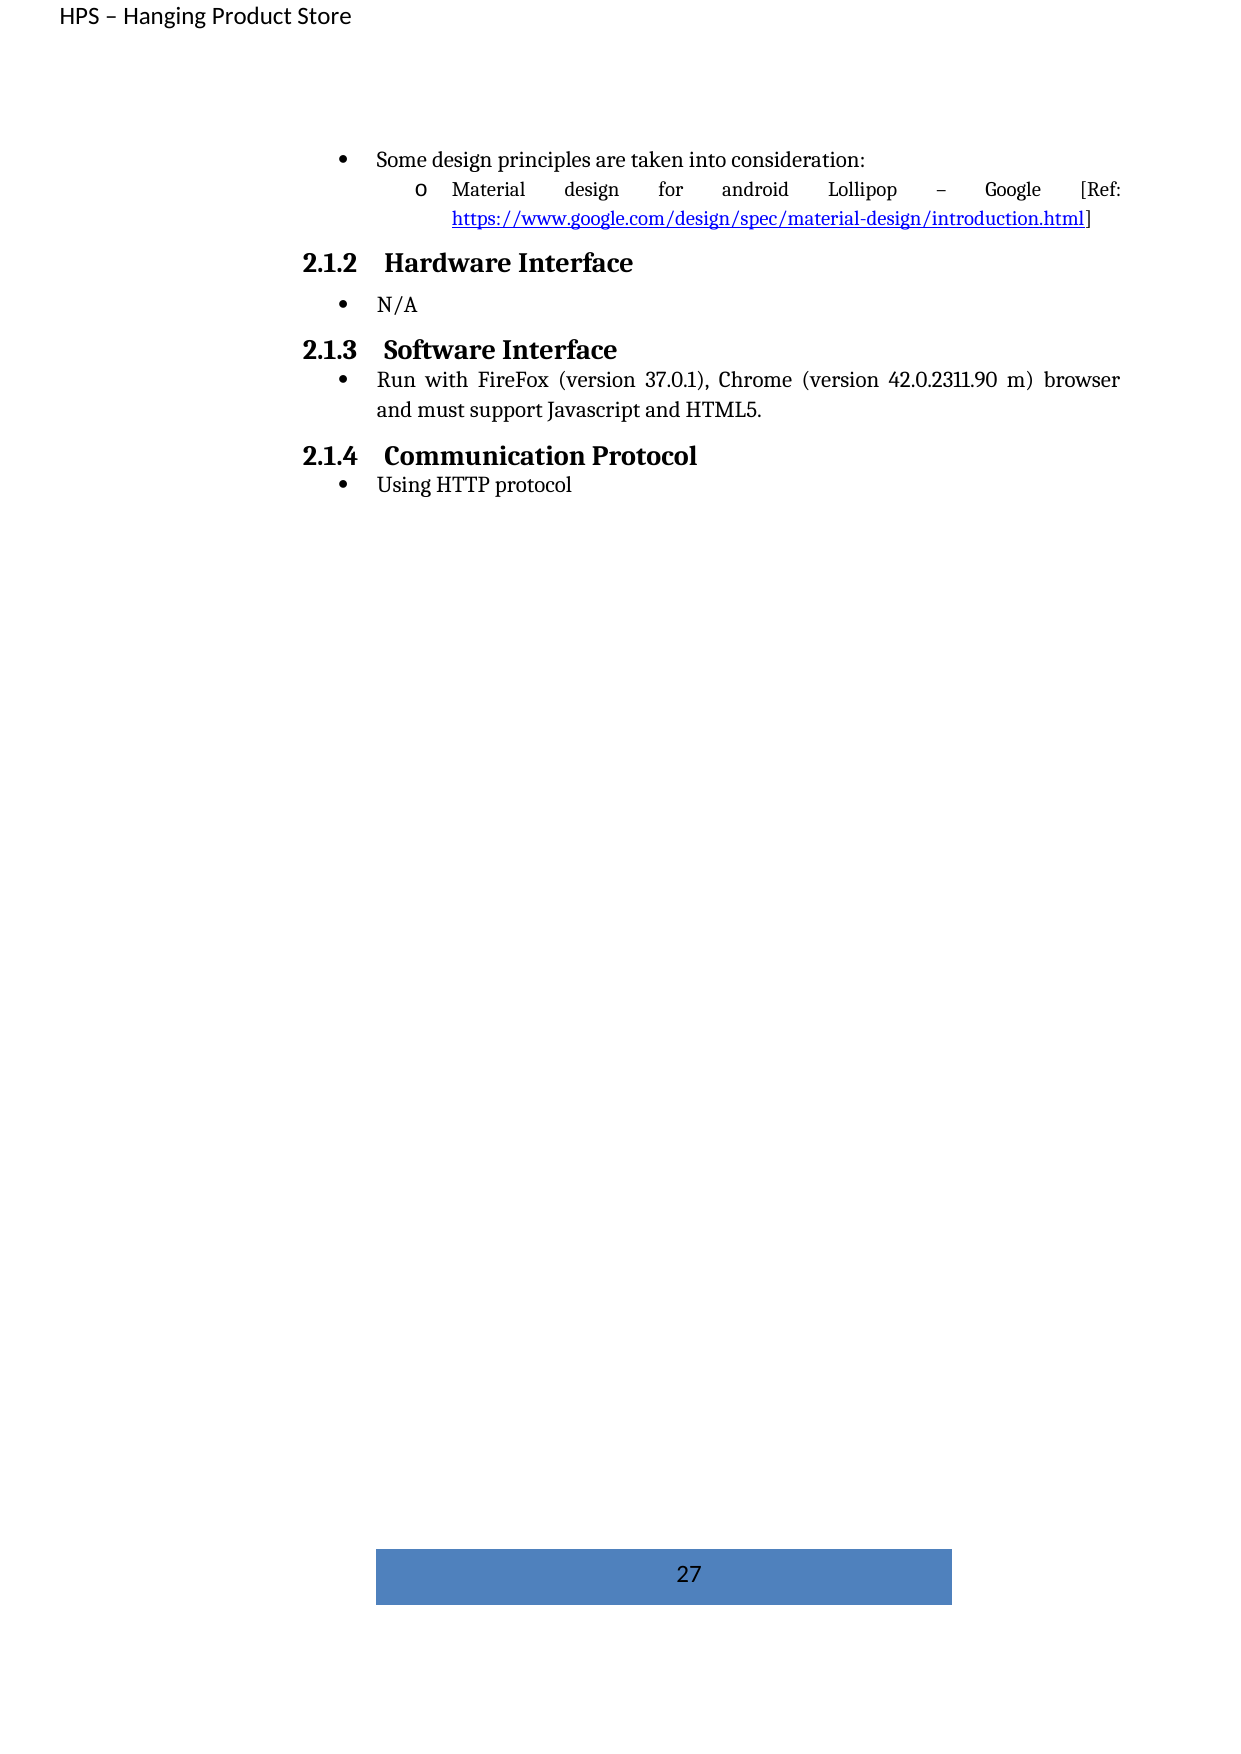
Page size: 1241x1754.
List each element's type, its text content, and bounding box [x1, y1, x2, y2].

subtitle Software Interface [303, 334, 1122, 367]
subtitle Communication Protocol [303, 439, 1122, 472]
list N/A [339, 292, 1122, 318]
subtitle Hardware Interface [303, 247, 1122, 279]
list Using HTTP protocol [339, 472, 1122, 498]
list Some design principles are taken into consideration: [339, 147, 1122, 173]
list Run with FireFox (version 37.0.1), Chrome (version 42.0.2311.90 m) browser and must support Javascript and HTML5. [339, 367, 1122, 423]
list Material design for android Lollipop – Google [Ref: https://www.google.com/design/spec/material-design/introduction.html] [414, 177, 1122, 231]
